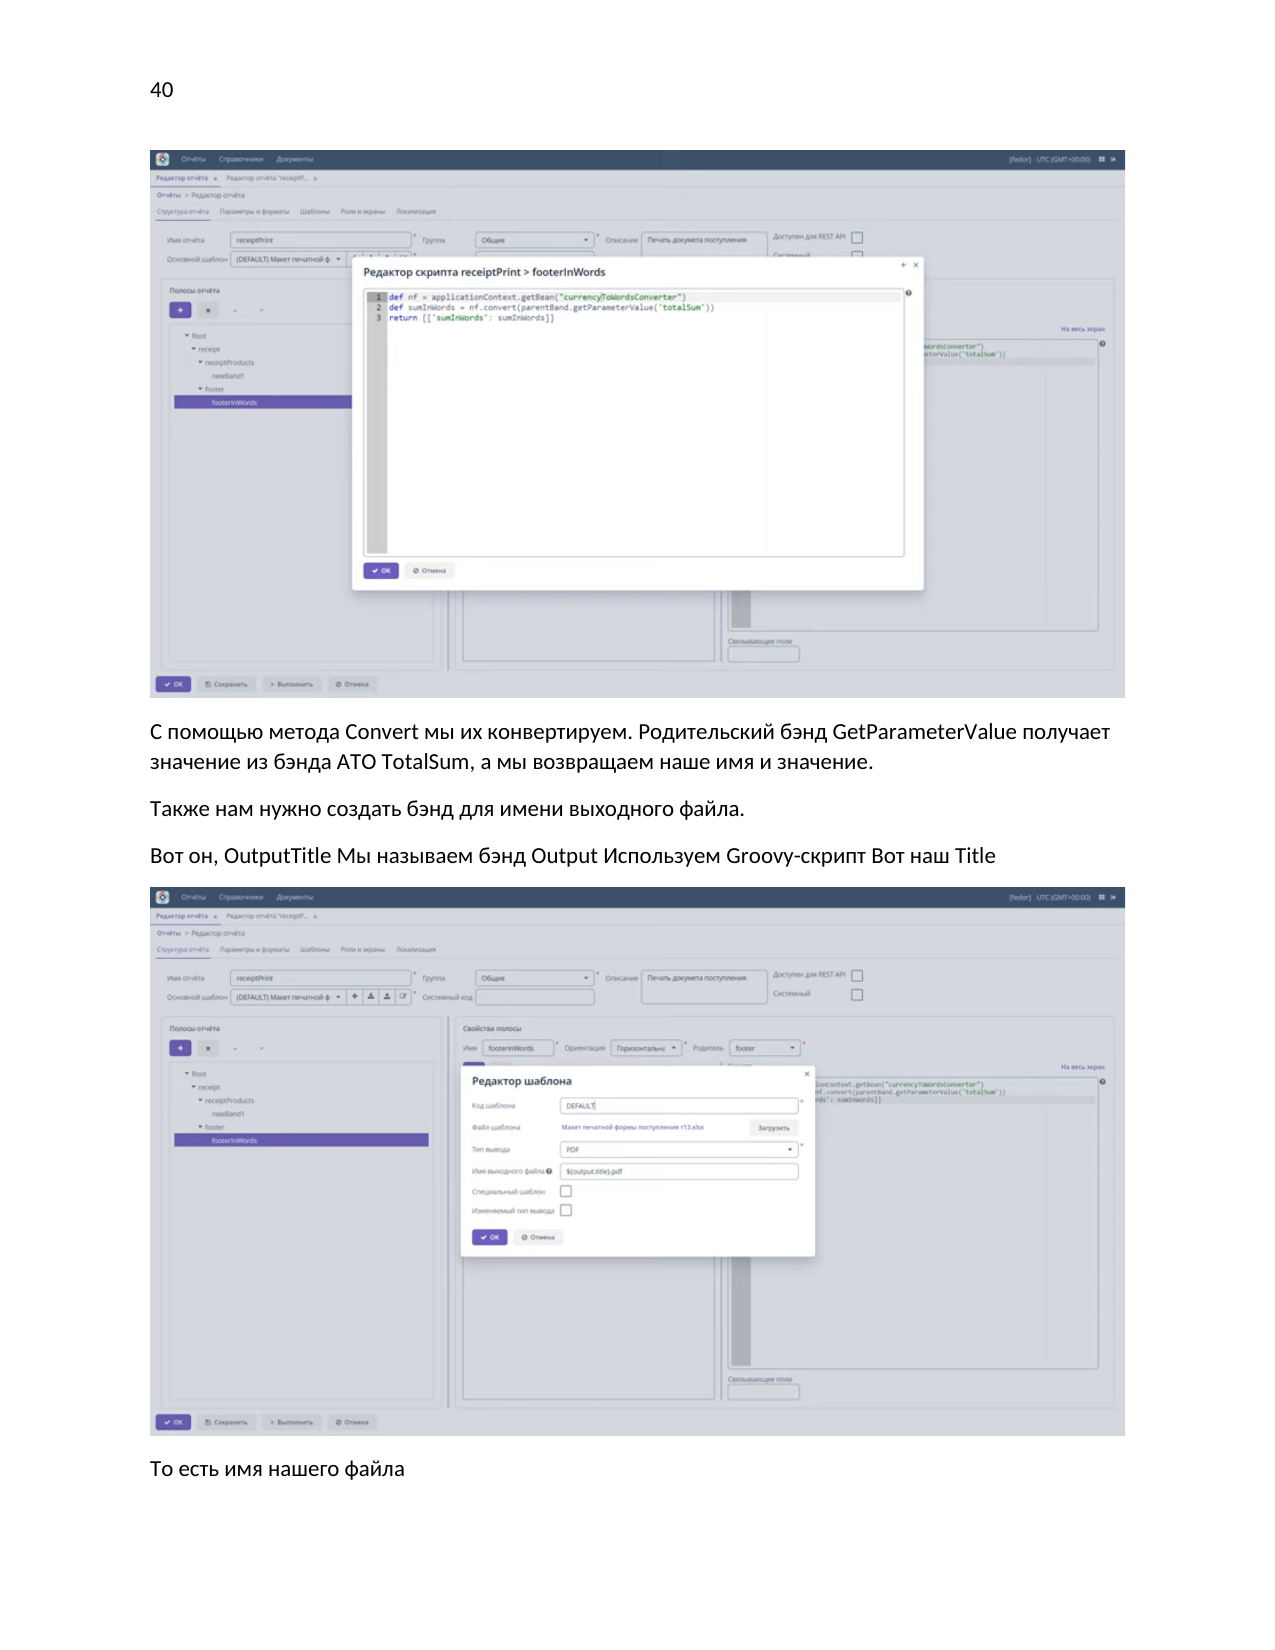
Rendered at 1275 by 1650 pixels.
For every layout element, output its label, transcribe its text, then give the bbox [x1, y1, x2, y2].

picture [150, 887, 1125, 1436]
text С помощью метода Convert мы их конвертируем. Родительский бэнд GetParameterValue получает значение из бэнда ATO TotalSum, а мы возвращаем наше имя и значение. [150, 717, 1125, 775]
picture [150, 150, 1125, 698]
text Также нам нужно создать бэнд для имени выходного файла. [150, 794, 1125, 822]
text Вот он, OutputTitle Мы называем бэнд Output Используем Groovy-скрипт Вот наш Title [150, 841, 1125, 869]
text То есть имя нашего файла [150, 1454, 1125, 1483]
